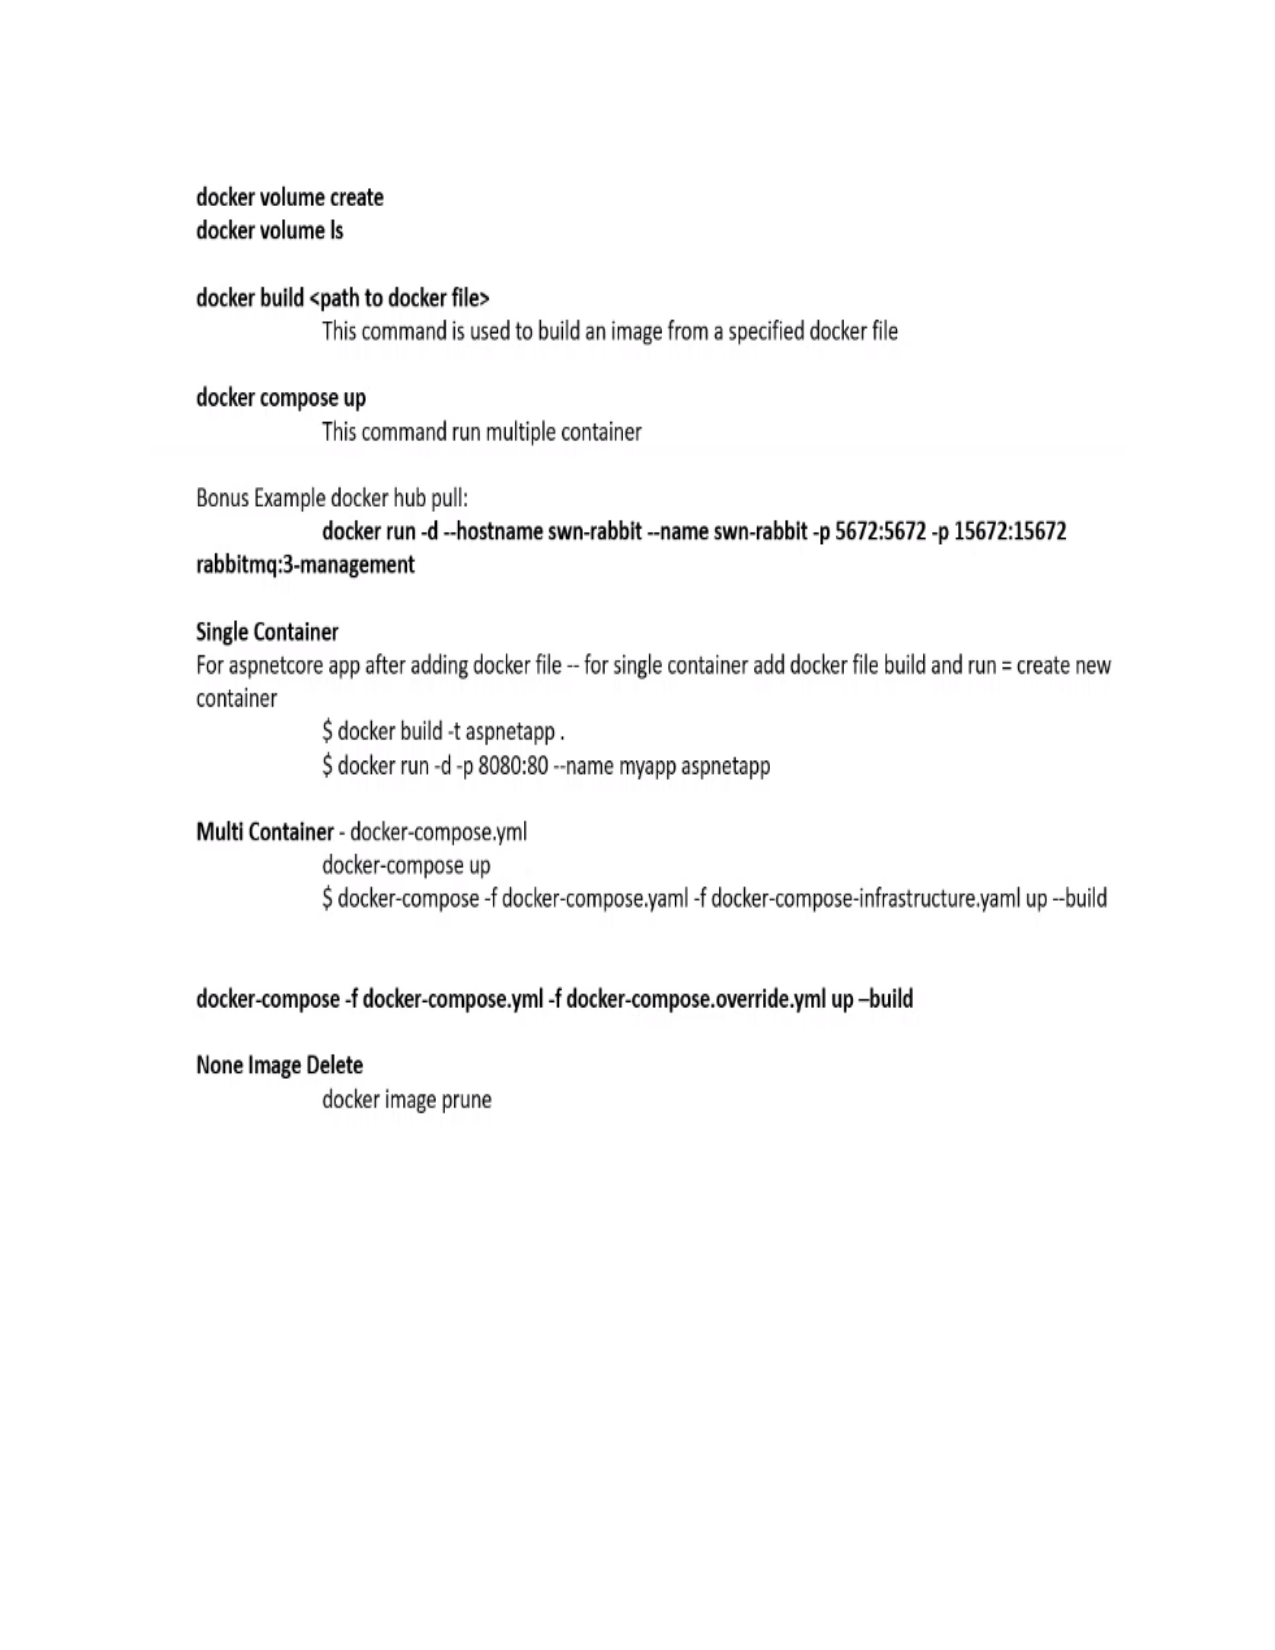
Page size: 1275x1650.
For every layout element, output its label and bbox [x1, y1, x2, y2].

picture [150, 150, 1125, 1129]
